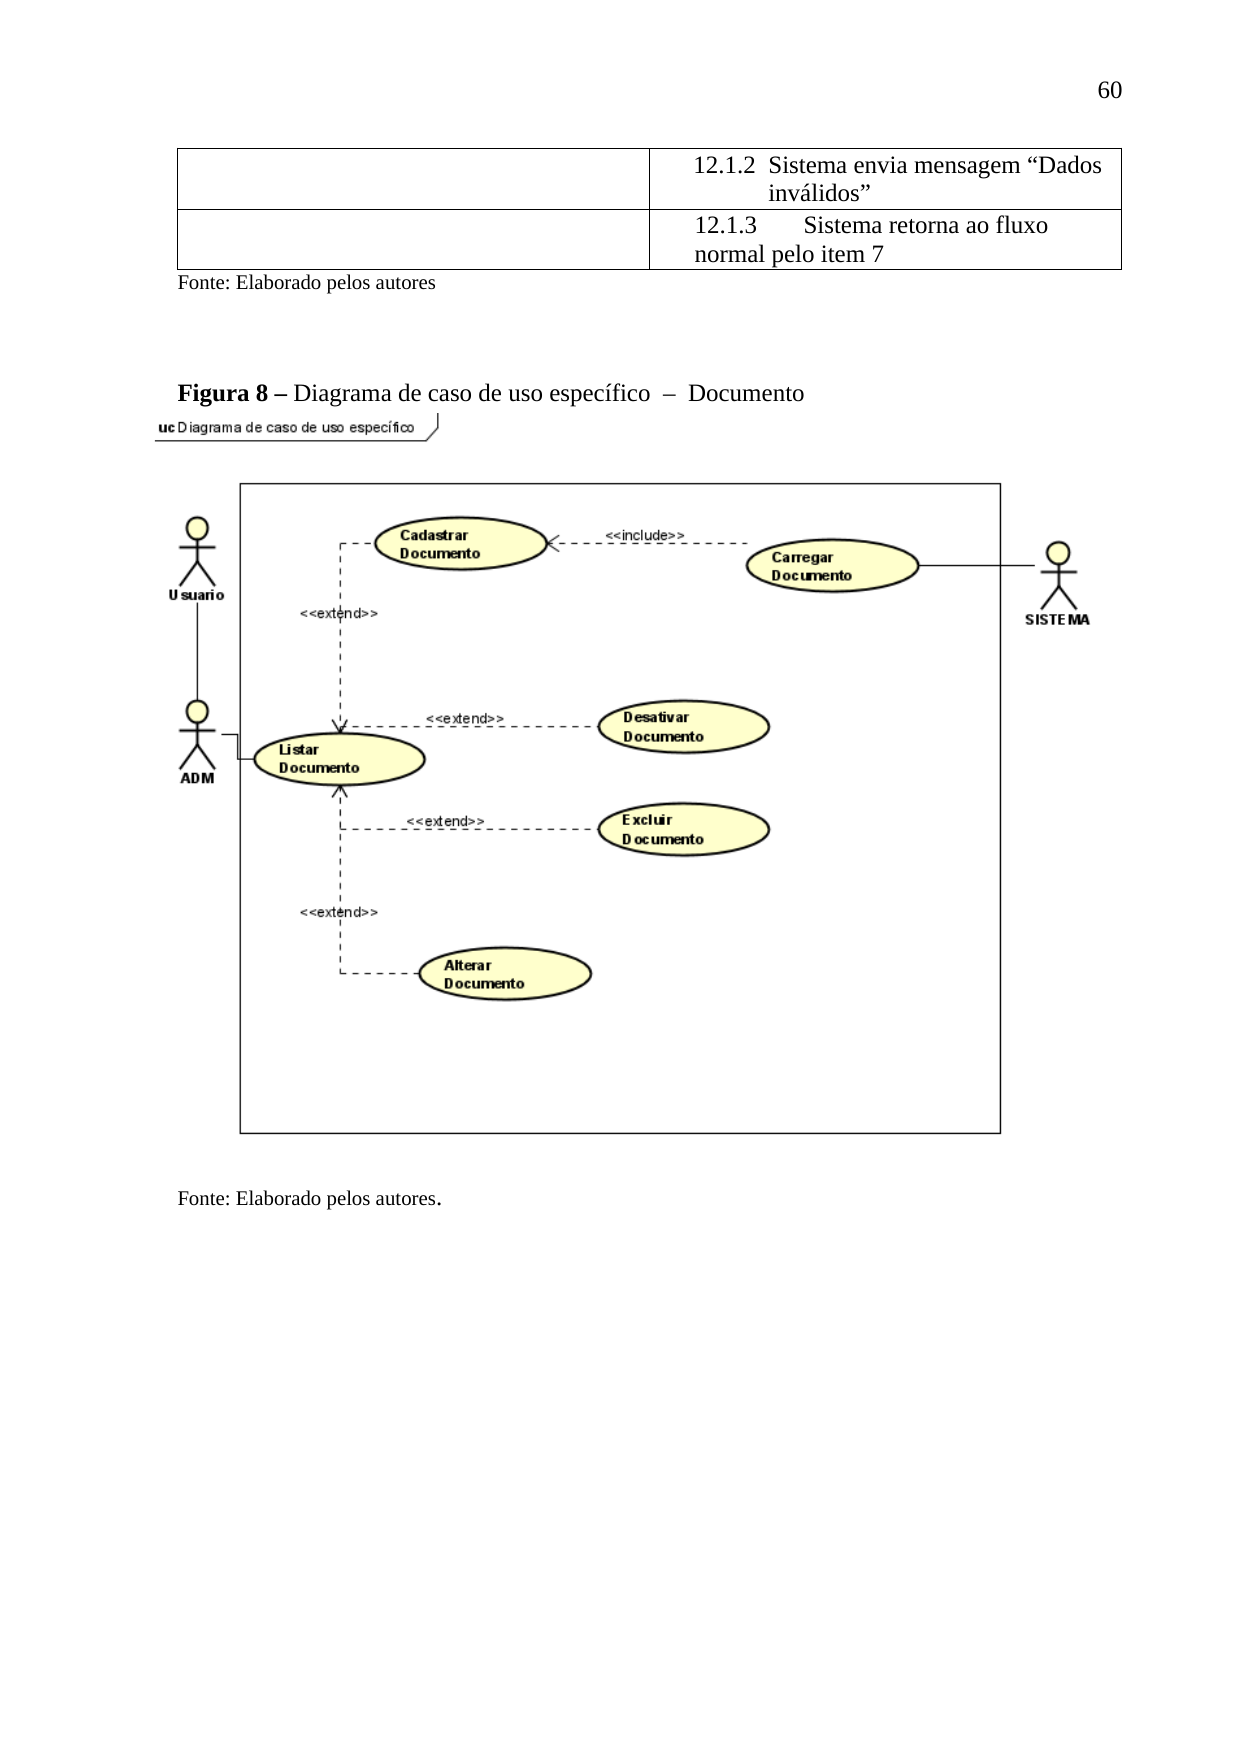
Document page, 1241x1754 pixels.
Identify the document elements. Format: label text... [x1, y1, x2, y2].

picture [154, 413, 1100, 1168]
table_cell [178, 210, 649, 269]
table_cell [178, 149, 649, 208]
text Figura 8 – Diagrama de caso de uso específico – Documento [177, 378, 1122, 407]
table_cell Sistema retorna ao fluxo normal pelo item 7 [650, 210, 1121, 269]
table_cell Sistema envia mensagem “Dados inválidos” [650, 149, 1121, 208]
text Fonte: Elaborado pelos autores [177, 270, 1122, 294]
